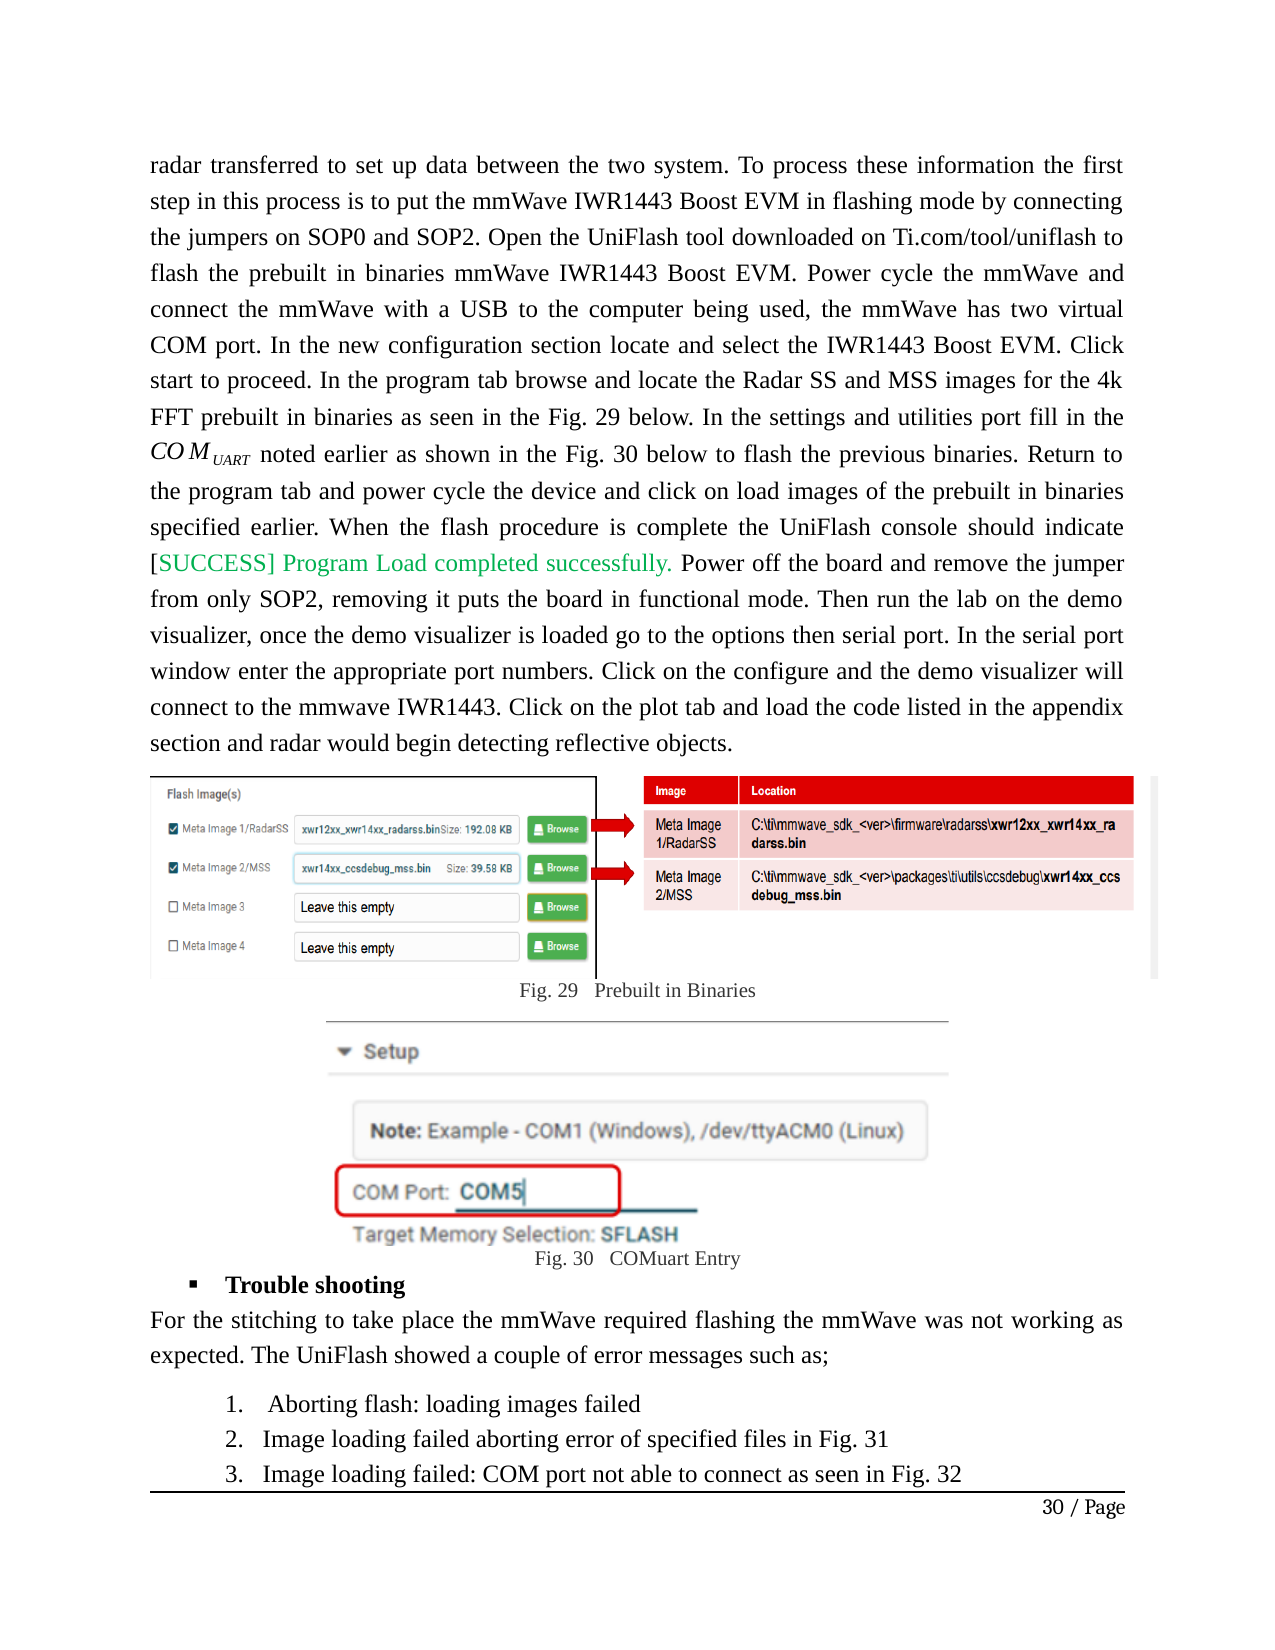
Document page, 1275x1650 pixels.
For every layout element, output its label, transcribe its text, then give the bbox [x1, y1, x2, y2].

text For the stitching to take place the mmWave required flashing the mmWave was not working as expected. The UniFlash showed a couple of error messages such as; [150, 1305, 1125, 1369]
text Fig. 29 Prebuilt in Binaries [150, 979, 1125, 1002]
list Aborting flash: loading images failed [225, 1389, 1125, 1418]
picture [150, 776, 1159, 979]
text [150, 150, 1125, 756]
picture [326, 1021, 949, 1246]
list Image loading failed aborting error of specified files in Fig. 31 [225, 1424, 1125, 1453]
text Trouble shooting [150, 1270, 1125, 1298]
list Image loading failed: COM port not able to connect as seen in Fig. 32 [225, 1459, 1125, 1488]
text Fig. 30 COMuart Entry [150, 1246, 1125, 1270]
